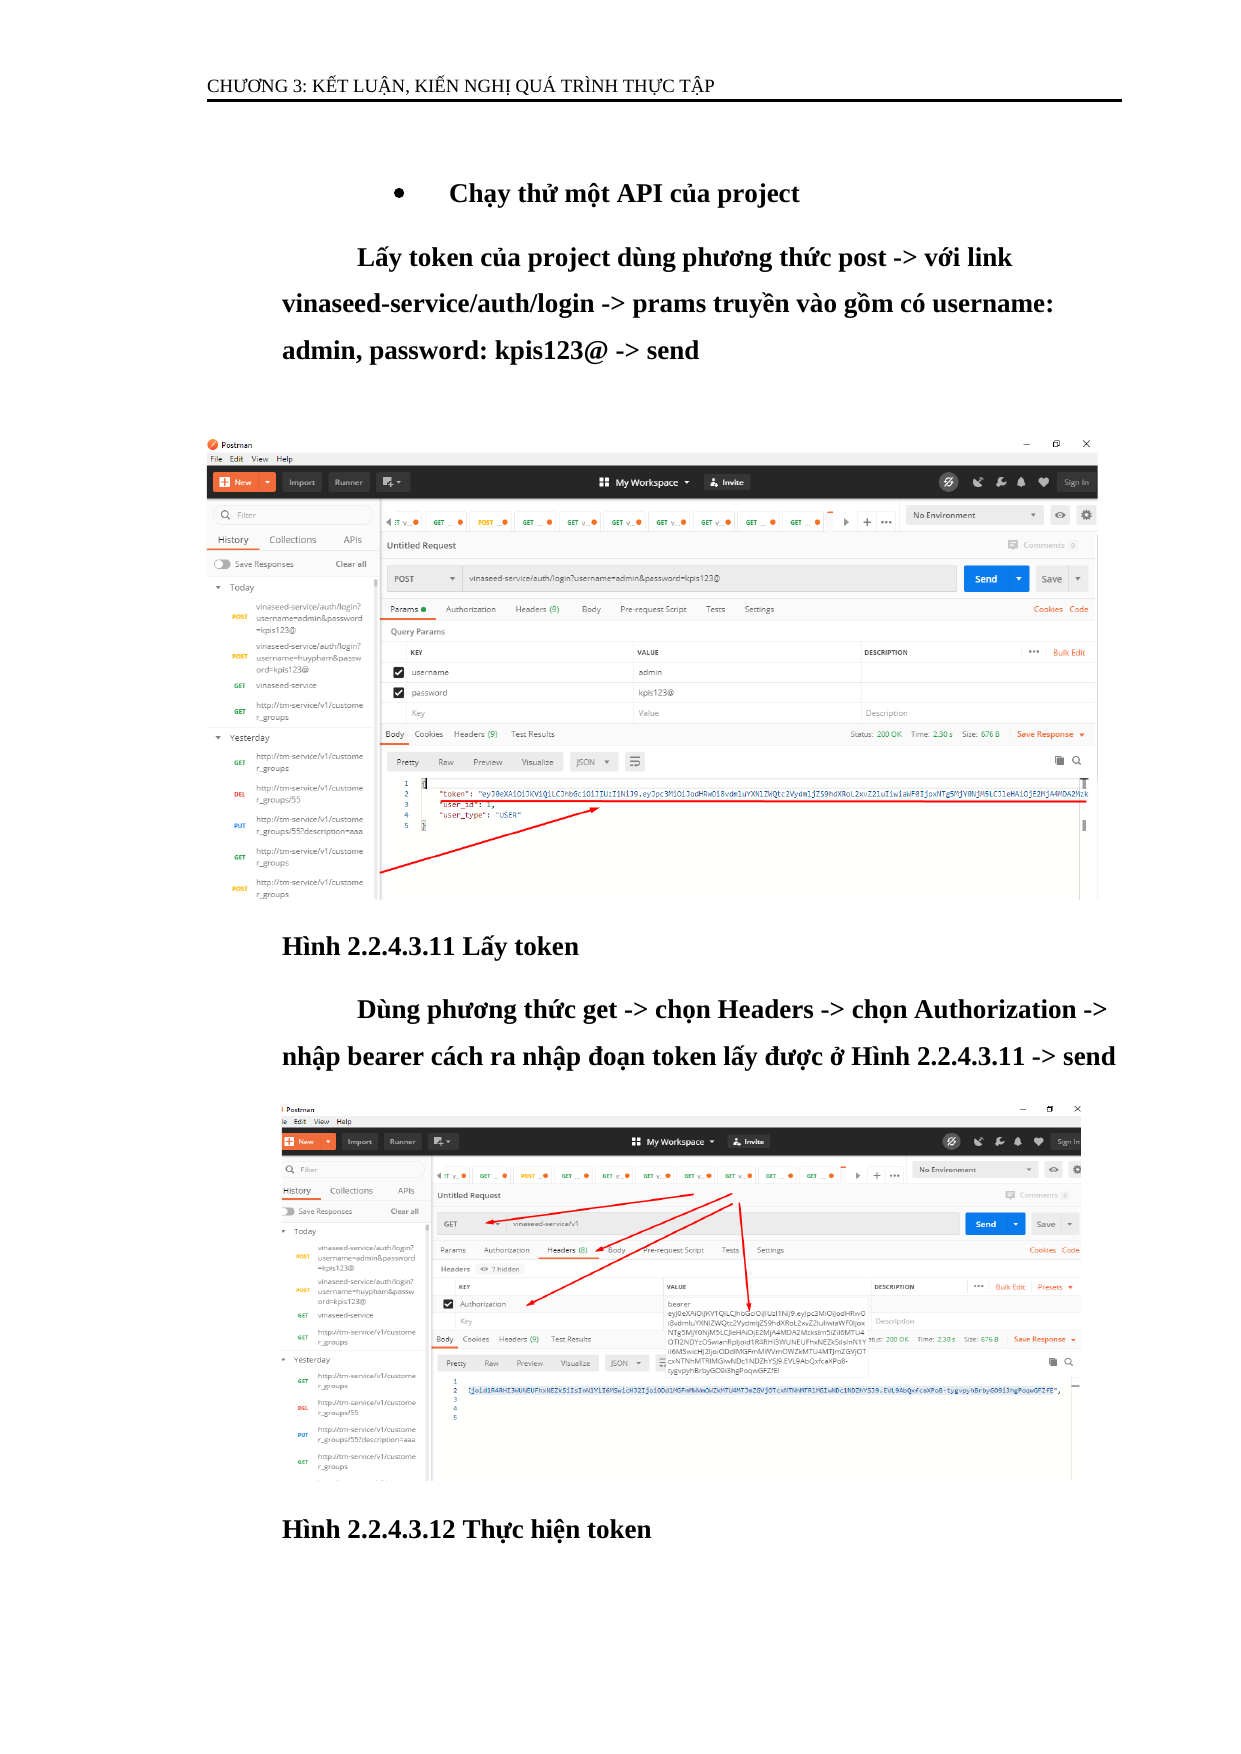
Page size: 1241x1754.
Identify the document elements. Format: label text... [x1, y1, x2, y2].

text Hình 2.2.4.3.12 Thực hiện token [207, 1513, 1122, 1544]
list Chạy thử một API của project [394, 177, 1122, 208]
text Hình 2.2.4.3.11 Lấy token [207, 930, 1122, 961]
picture [206, 439, 1098, 900]
text Lấy token của project dùng phương thức post -> với link vinaseed-service/auth/login -> prams truyền vào gồm có username: admin, password: kpis123@ -> send [282, 241, 1122, 365]
text Dùng phương thức get -> chọn Headers -> chọn Authorization -> nhập bearer cách ra nhập đoạn token lấy được ở Hình 2.2.4.3.11 -> send [282, 994, 1122, 1071]
picture [281, 1103, 1081, 1481]
